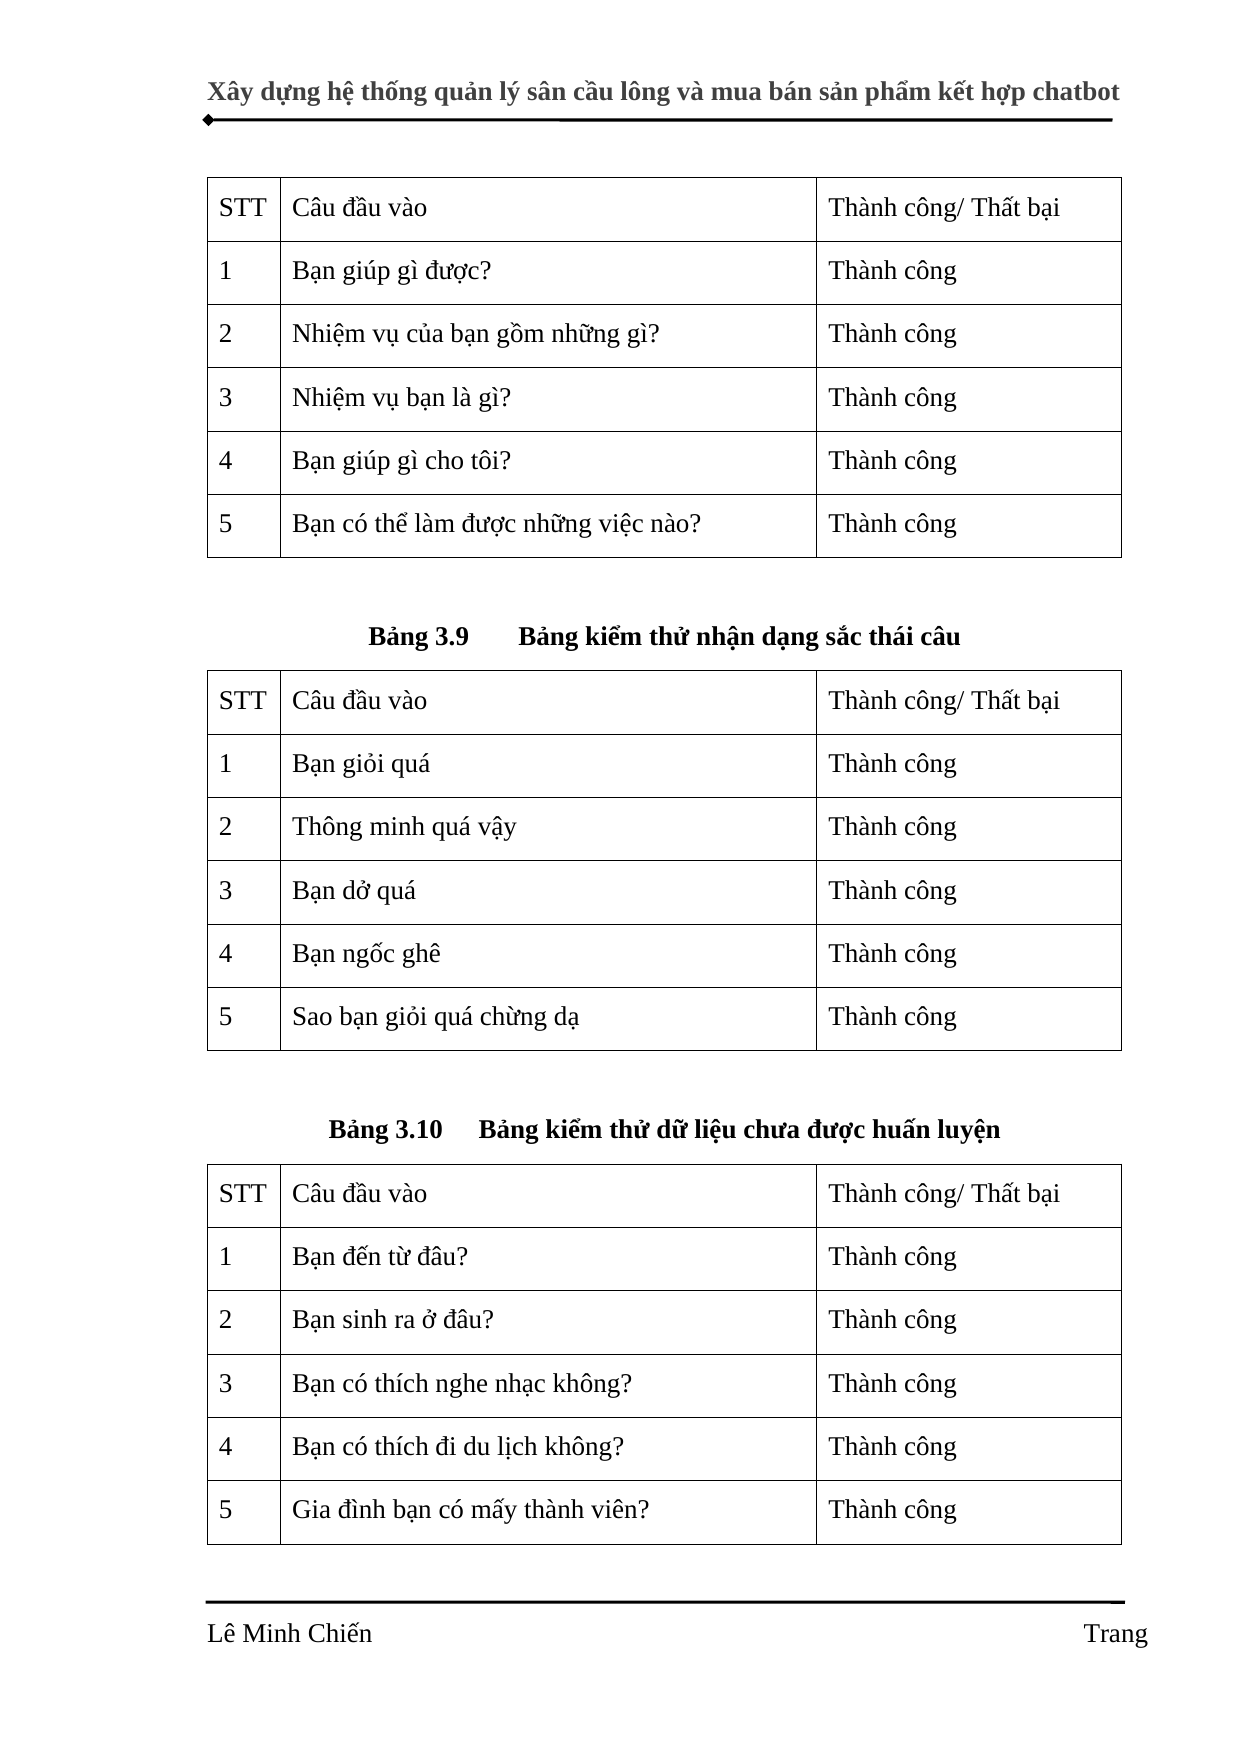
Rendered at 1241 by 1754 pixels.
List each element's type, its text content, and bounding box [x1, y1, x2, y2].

table_cell Thành công [817, 368, 1121, 431]
table_cell Thành công [817, 1228, 1121, 1290]
table_cell 3 [208, 368, 280, 431]
table_cell 5 [208, 1481, 280, 1543]
table_header Thành công/ Thất bại [817, 1165, 1121, 1227]
table_cell 5 [208, 988, 280, 1050]
text Bảng kiểm thử dữ liệu chưa được huấn luyện [207, 1114, 1122, 1145]
table_cell 4 [208, 925, 280, 987]
table_cell Thông minh quá vậy [281, 798, 816, 860]
table_cell Nhiệm vụ bạn là gì? [281, 368, 816, 431]
table_cell Bạn có thích nghe nhạc không? [281, 1355, 816, 1417]
table_cell 2 [208, 305, 280, 367]
table_cell 2 [208, 798, 280, 860]
table_cell Thành công [817, 305, 1121, 367]
table_header STT [208, 178, 280, 241]
table_cell Thành công [817, 1481, 1121, 1543]
table_cell Thành công [817, 988, 1121, 1050]
table_cell Thành công [817, 925, 1121, 987]
table_cell Bạn dở quá [281, 861, 816, 924]
table_cell Nhiệm vụ của bạn gồm những gì? [281, 305, 816, 367]
table_cell Thành công [817, 798, 1121, 860]
table_header STT [208, 1165, 280, 1227]
table_header Thành công/ Thất bại [817, 178, 1121, 241]
table_cell 2 [208, 1291, 280, 1353]
table_cell Thành công [817, 861, 1121, 924]
table_cell Bạn có thích đi du lịch không? [281, 1418, 816, 1480]
table_cell Thành công [817, 1355, 1121, 1417]
table_header Thành công/ Thất bại [817, 671, 1121, 734]
table_cell Bạn có thể làm được những việc nào? [281, 495, 816, 557]
table_header STT [208, 671, 280, 734]
table_cell Bạn giúp gì được? [281, 242, 816, 304]
table_cell Sao bạn giỏi quá chừng dạ [281, 988, 816, 1050]
table_cell Thành công [817, 1418, 1121, 1480]
table_cell Bạn ngốc ghê [281, 925, 816, 987]
table_cell Thành công [817, 495, 1121, 557]
table_cell 1 [208, 735, 280, 797]
table_cell 3 [208, 861, 280, 924]
table_cell Bạn đến từ đâu? [281, 1228, 816, 1290]
table_cell 5 [208, 495, 280, 557]
table_cell 4 [208, 1418, 280, 1480]
table_cell Thành công [817, 242, 1121, 304]
table_header Câu đầu vào [281, 1165, 816, 1227]
table_header Câu đầu vào [281, 178, 816, 241]
table_cell Bạn giỏi quá [281, 735, 816, 797]
table_cell Gia đình bạn có mấy thành viên? [281, 1481, 816, 1543]
table_cell 1 [208, 242, 280, 304]
table_cell Thành công [817, 1291, 1121, 1353]
table_cell Thành công [817, 432, 1121, 494]
text Bảng kiểm thử nhận dạng sắc thái câu [207, 621, 1122, 652]
table_cell 4 [208, 432, 280, 494]
table_cell Bạn sinh ra ở đâu? [281, 1291, 816, 1353]
table_cell Bạn giúp gì cho tôi? [281, 432, 816, 494]
table_cell 3 [208, 1355, 280, 1417]
table_cell Thành công [817, 735, 1121, 797]
table_cell 1 [208, 1228, 280, 1290]
table_header Câu đầu vào [281, 671, 816, 734]
